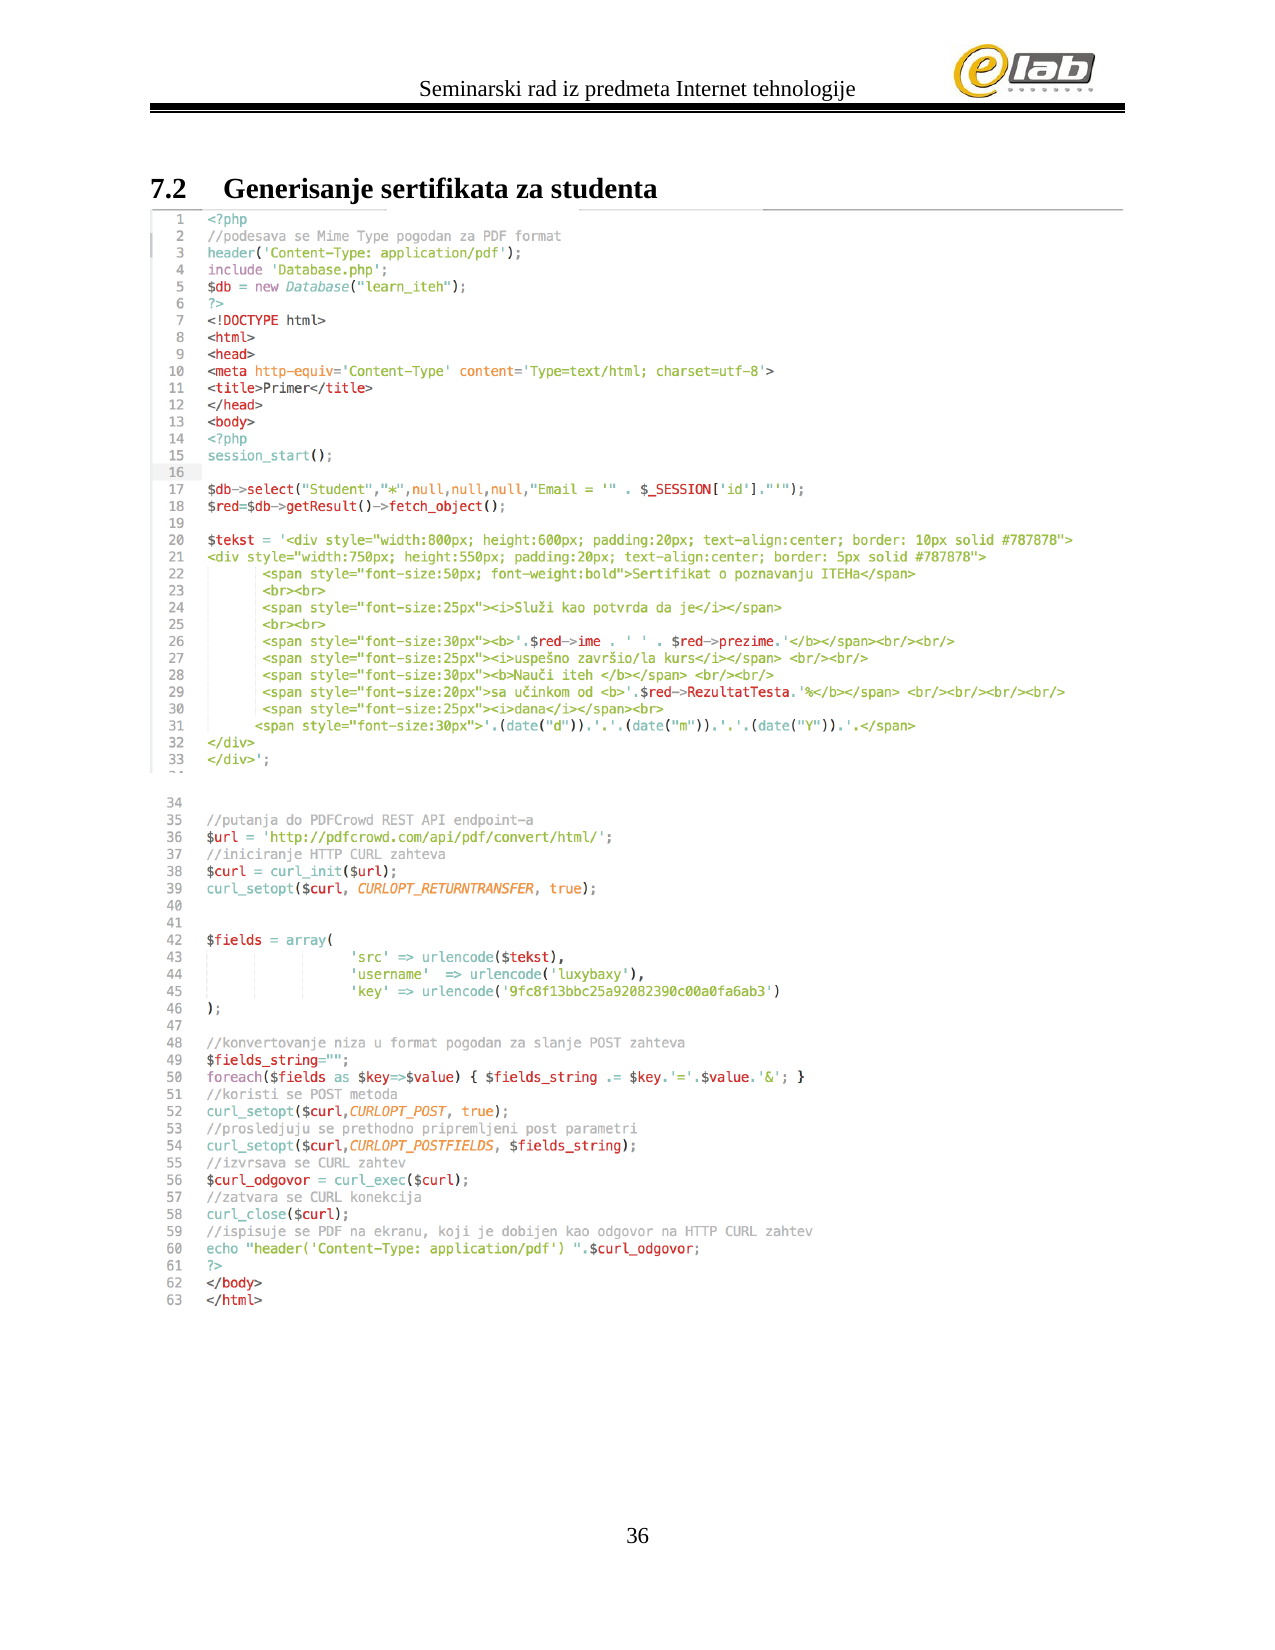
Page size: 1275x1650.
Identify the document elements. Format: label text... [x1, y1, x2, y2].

subtitle 7.2 Generisanje sertifikata za studenta [150, 171, 1125, 204]
picture [951, 44, 1096, 98]
picture [150, 209, 1124, 773]
picture [150, 796, 1125, 1309]
